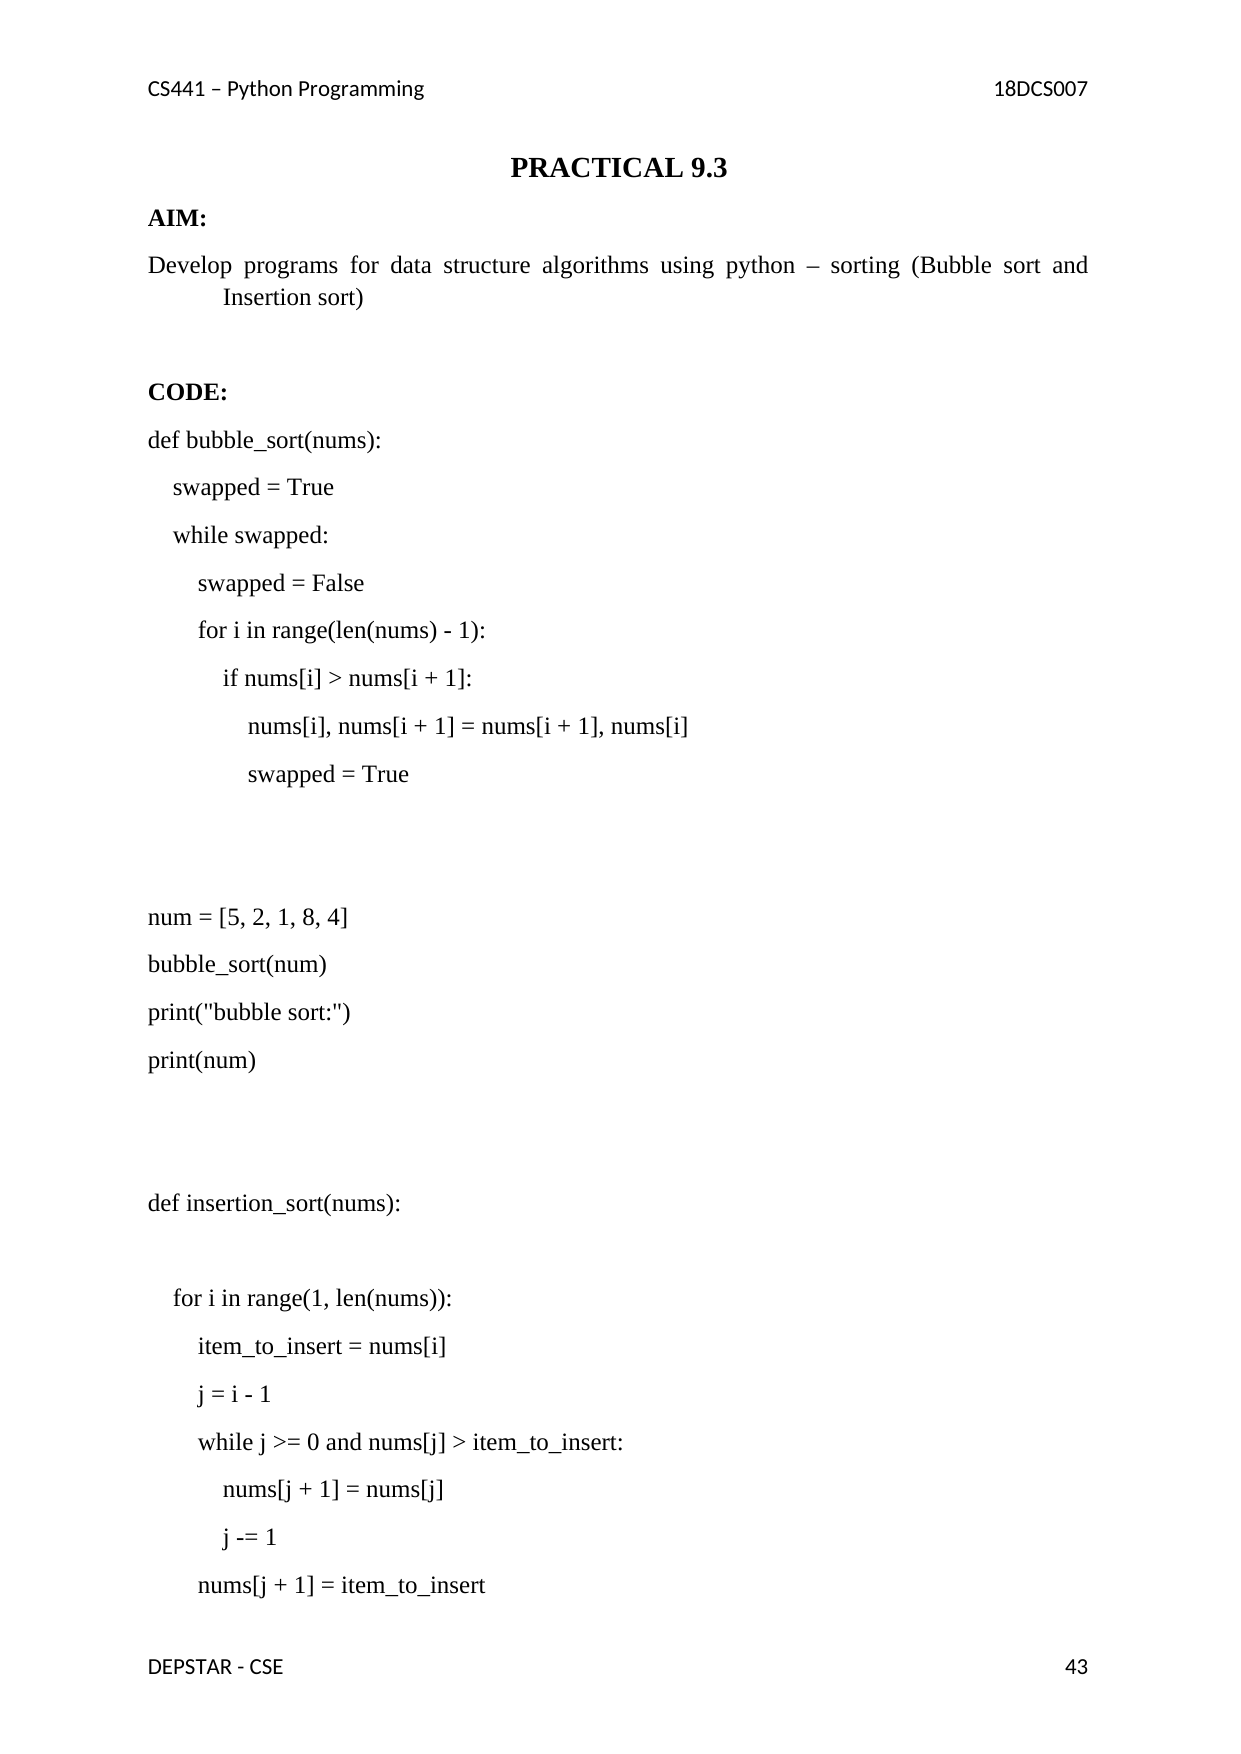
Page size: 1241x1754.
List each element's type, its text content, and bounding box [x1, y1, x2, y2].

text for i in range(1, len(nums)): [148, 1283, 1090, 1312]
text swapped = True [148, 759, 1090, 787]
text def insertion_sort(nums): [148, 1188, 1090, 1217]
text nums[i], nums[i + 1] = nums[i + 1], nums[i] [148, 711, 1090, 740]
text PRACTICAL 9.3 [148, 150, 1090, 183]
text swapped = True [148, 472, 1090, 501]
text Develop programs for data structure algorithms using python – sorting (Bubble sort and Insertion sort) [148, 251, 1090, 310]
text for i in range(len(nums) - 1): [148, 616, 1090, 644]
text while j >= 0 and nums[j] > item_to_insert: [148, 1427, 1090, 1455]
text nums[j + 1] = nums[j] [148, 1474, 1090, 1503]
text print("bubble sort:") [148, 997, 1090, 1026]
text while swapped: [148, 520, 1090, 549]
text swapped = False [148, 568, 1090, 597]
text if nums[i] > nums[i + 1]: [148, 663, 1090, 692]
text def bubble_sort(nums): [148, 425, 1090, 453]
text j -= 1 [148, 1522, 1090, 1551]
text j = i - 1 [148, 1379, 1090, 1408]
text AIM: [148, 203, 1090, 232]
text num = [5, 2, 1, 8, 4] [148, 902, 1090, 931]
text bubble_sort(num) [148, 949, 1090, 978]
text print(num) [148, 1045, 1090, 1074]
text nums[j + 1] = item_to_insert [148, 1570, 1090, 1598]
text CODE: [148, 377, 1090, 406]
text item_to_insert = nums[i] [148, 1331, 1090, 1360]
